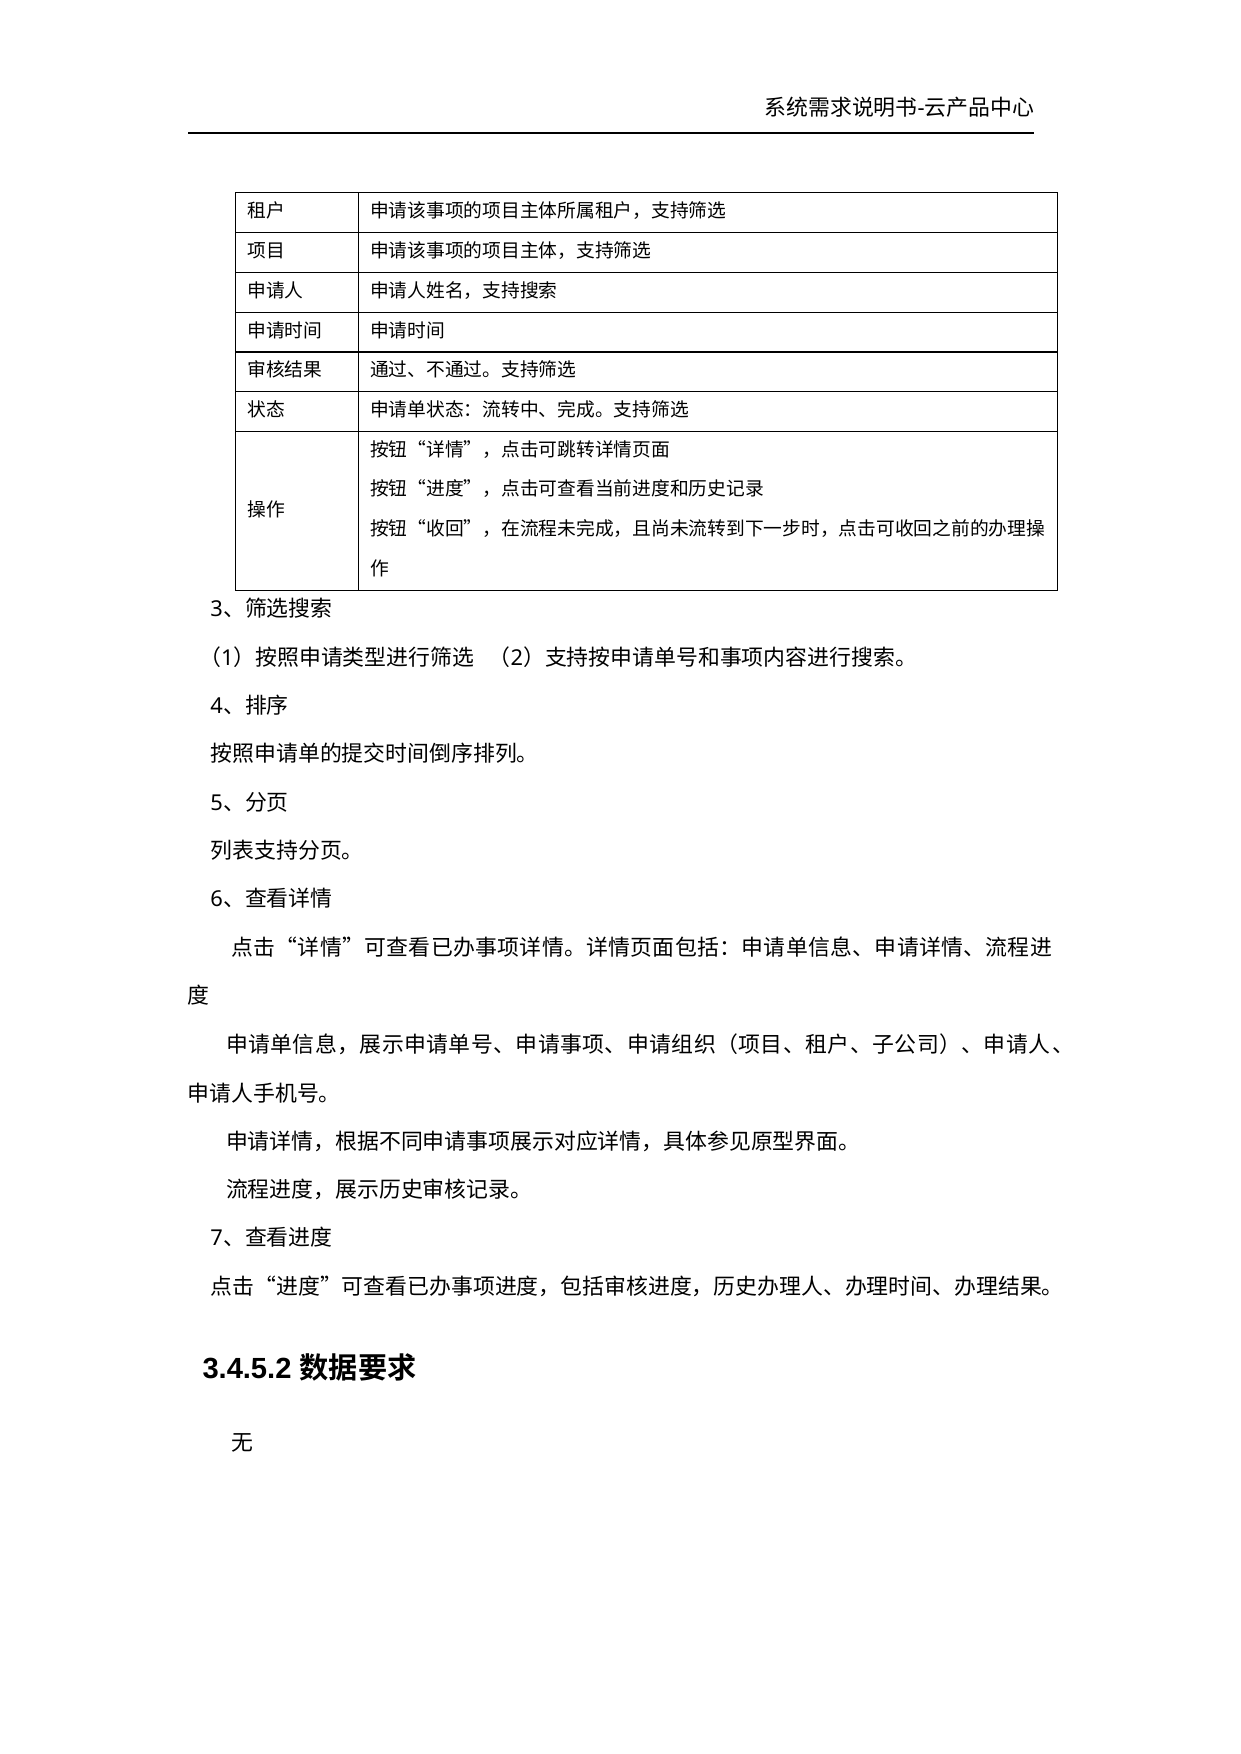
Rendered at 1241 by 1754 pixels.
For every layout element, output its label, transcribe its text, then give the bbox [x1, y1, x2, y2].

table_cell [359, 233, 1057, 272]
text 申请单信息，展示申请单号、申请事项、申请组织（项目、租户、子公司）、申请人、申请人手机号。 [187, 1026, 1053, 1108]
text 7、查看进度 [187, 1220, 1053, 1253]
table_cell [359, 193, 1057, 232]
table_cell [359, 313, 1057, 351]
text 6、查看详情 [187, 881, 1053, 913]
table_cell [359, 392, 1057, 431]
text 无 [187, 1425, 1053, 1457]
text 点击“详情”可查看已办事项详情。详情页面包括：申请单信息、申请详情、流程进度 [187, 929, 1053, 1011]
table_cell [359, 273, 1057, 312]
text 申请详情，根据不同申请事项展示对应详情，具体参见原型界面。 [187, 1123, 1053, 1156]
text （1）按照申请类型进行筛选 （2）支持按申请单号和事项内容进行搜索。 [187, 639, 1053, 672]
text 点击“进度”可查看已办事项进度，包括审核进度，历史办理人、办理时间、办理结果。 [187, 1268, 1053, 1301]
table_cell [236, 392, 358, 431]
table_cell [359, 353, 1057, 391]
text 按照申请单的提交时间倒序排列。 [187, 736, 1053, 768]
text 列表支持分页。 [187, 833, 1053, 865]
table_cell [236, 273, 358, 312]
text 流程进度，展示历史审核记录。 [187, 1172, 1053, 1204]
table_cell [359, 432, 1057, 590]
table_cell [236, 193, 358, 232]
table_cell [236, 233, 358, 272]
text 5、分页 [187, 784, 1053, 817]
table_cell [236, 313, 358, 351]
subtitle 数据要求 [202, 1333, 1053, 1398]
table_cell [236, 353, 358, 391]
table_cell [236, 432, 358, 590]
text 3、筛选搜索 [187, 591, 1053, 623]
text 4、排序 [187, 688, 1053, 720]
